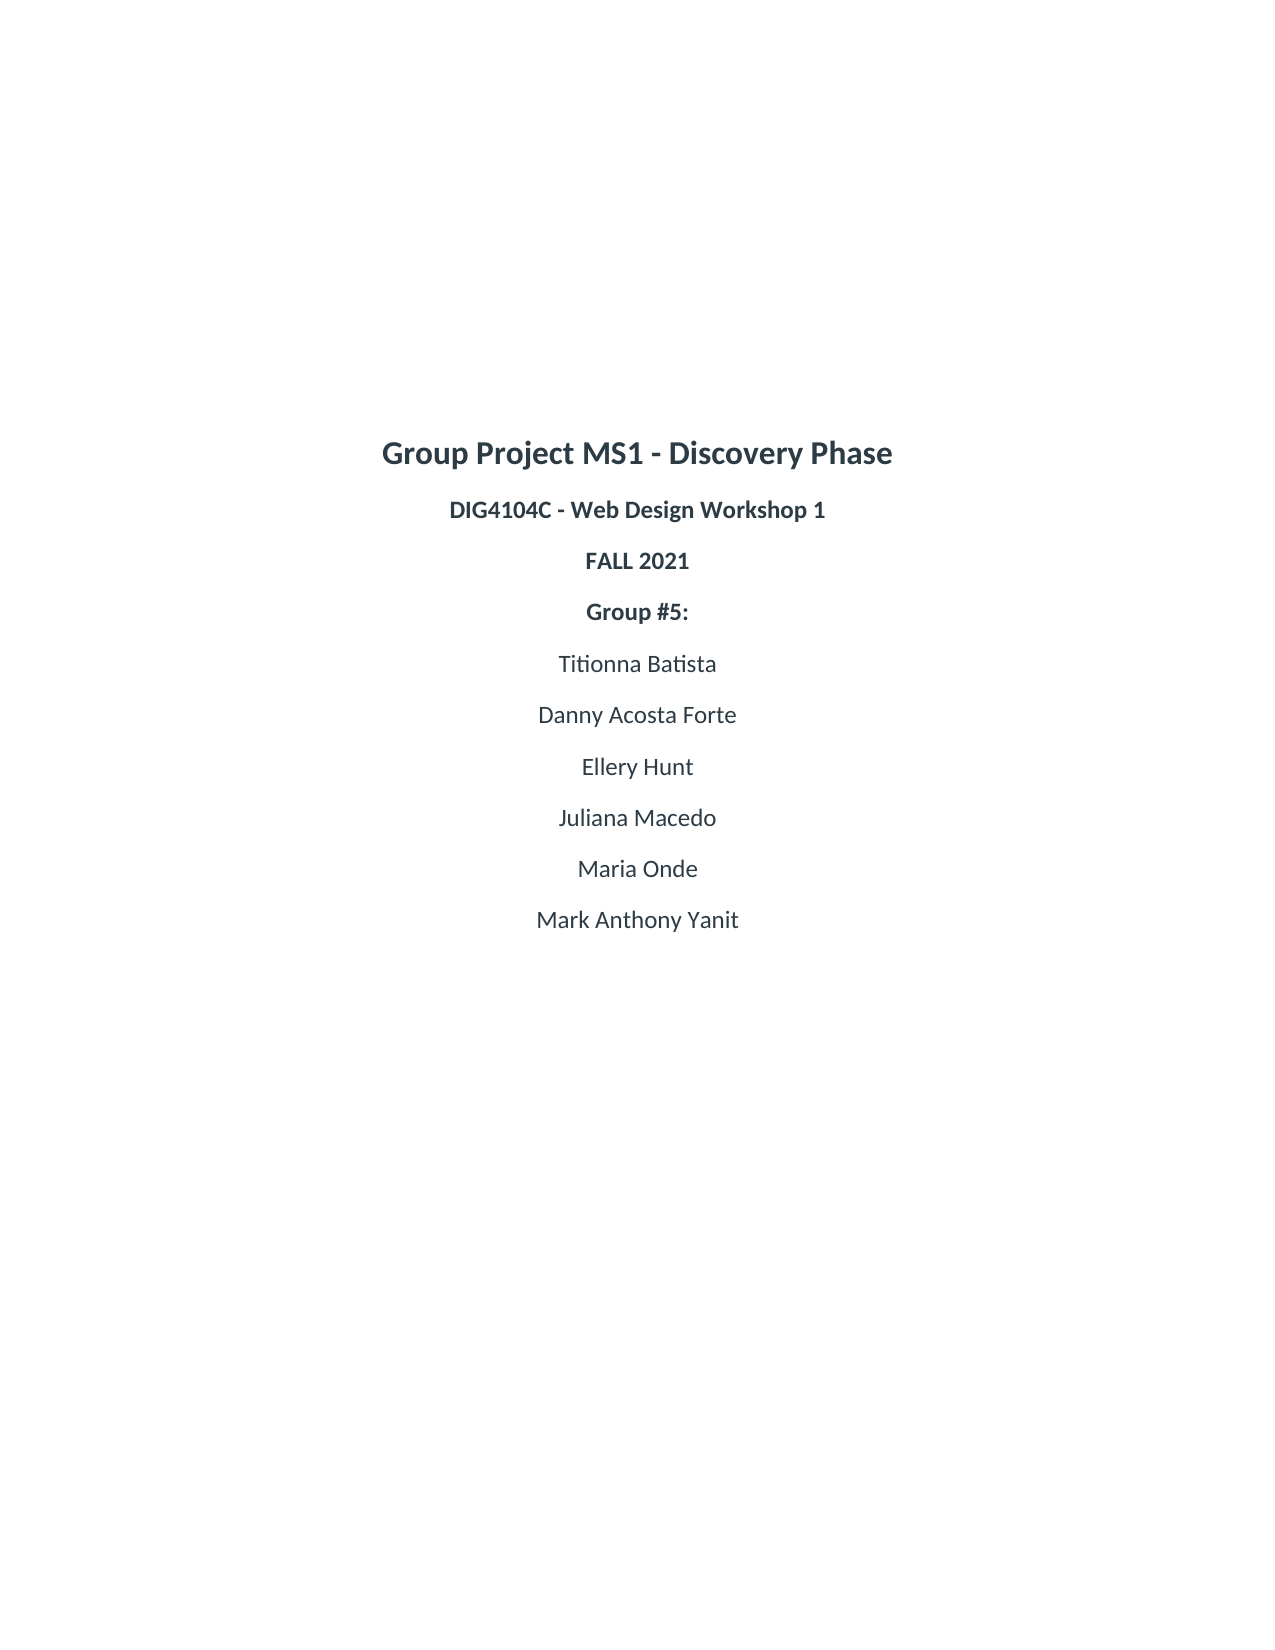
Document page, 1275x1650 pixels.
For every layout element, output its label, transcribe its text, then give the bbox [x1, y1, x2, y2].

text Titionna Batista [150, 648, 1125, 678]
text Group Project MS1 - Discovery Phase [150, 432, 1125, 473]
text Juliana Macedo [150, 802, 1125, 832]
text Group #5: [150, 597, 1125, 627]
text FALL 2021 [150, 545, 1125, 576]
text DIG4104C - Web Design Workshop 1 [150, 494, 1125, 524]
text Mark Anthony Yanit [150, 905, 1125, 935]
text Danny Acosta Forte [150, 699, 1125, 730]
text Maria Onde [150, 853, 1125, 884]
text Ellery Hunt [150, 751, 1125, 781]
